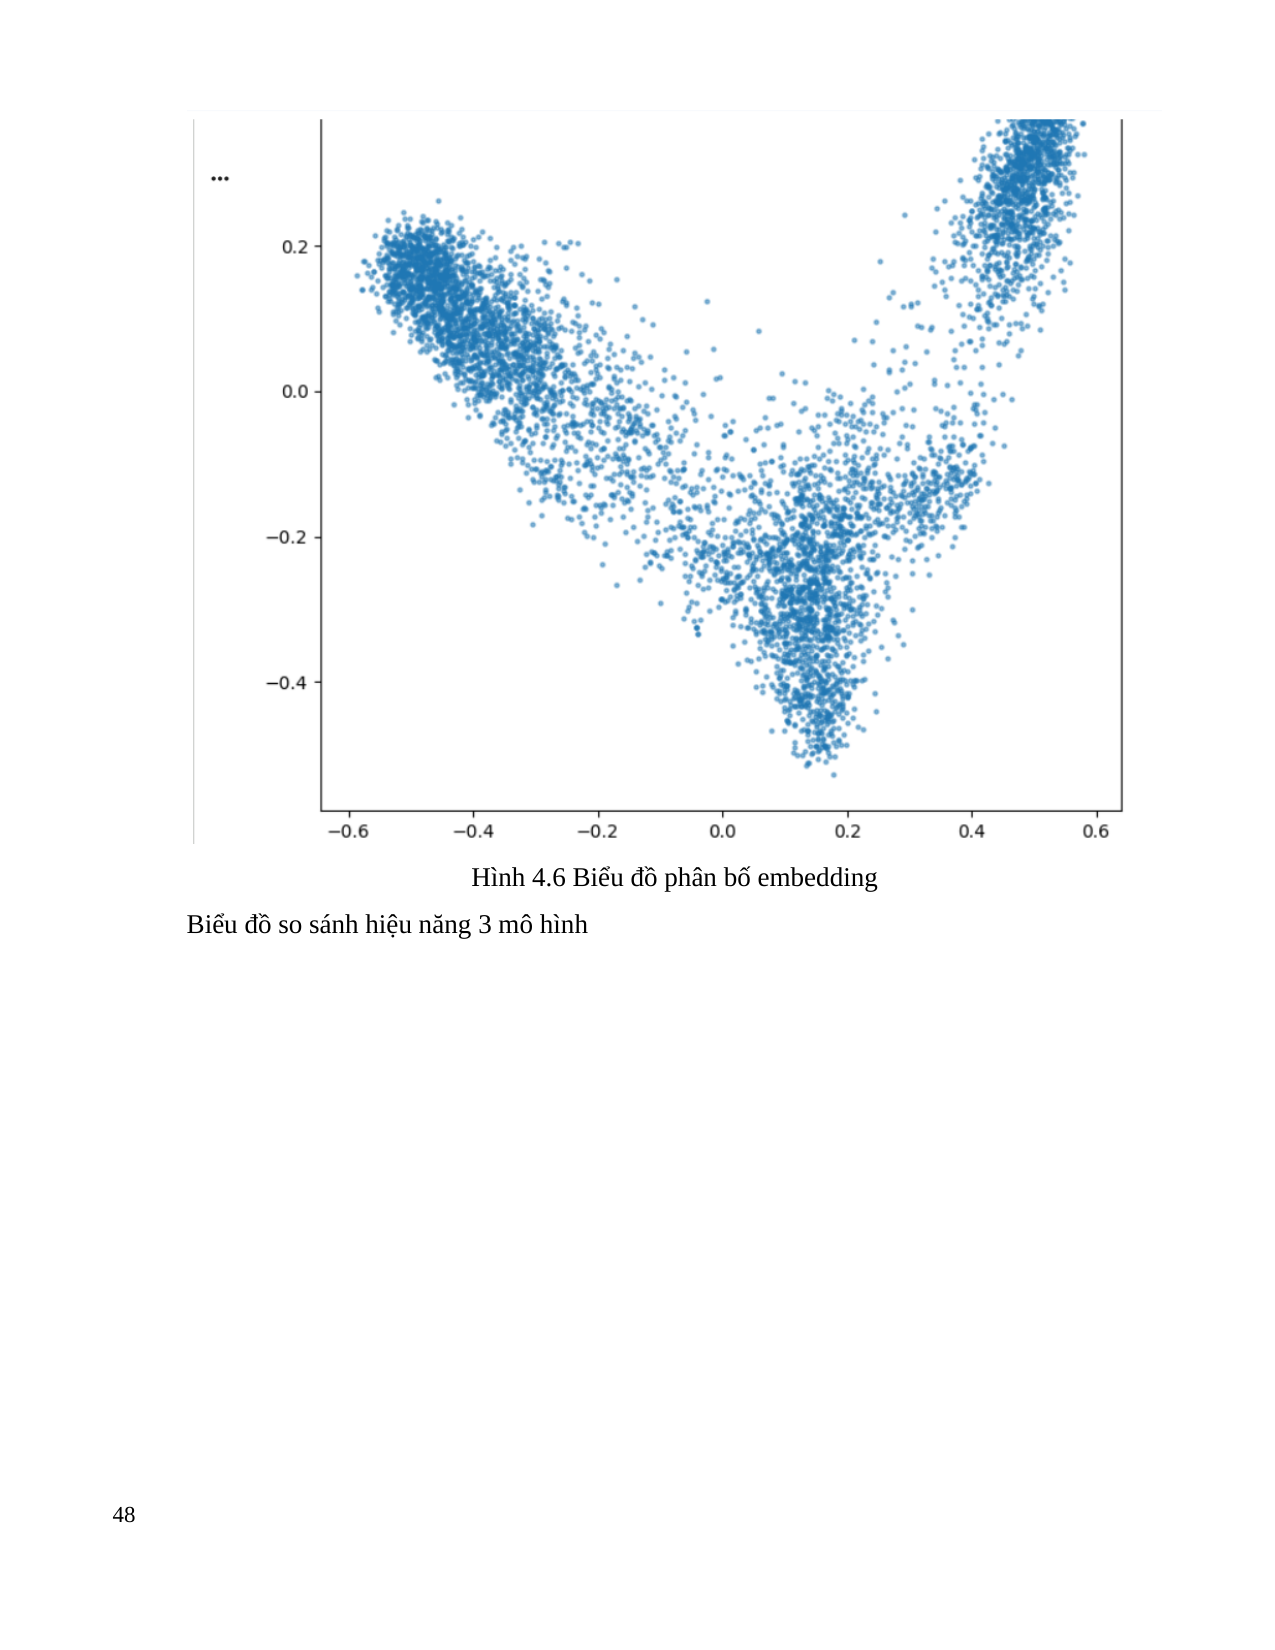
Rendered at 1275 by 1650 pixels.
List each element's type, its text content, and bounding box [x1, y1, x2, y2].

text Hình 4.6 Biểu đồ phân bố embedding [186, 861, 1162, 892]
picture [187, 110, 1162, 844]
text Biểu đồ so sánh hiệu năng 3 mô hình [186, 908, 1162, 939]
